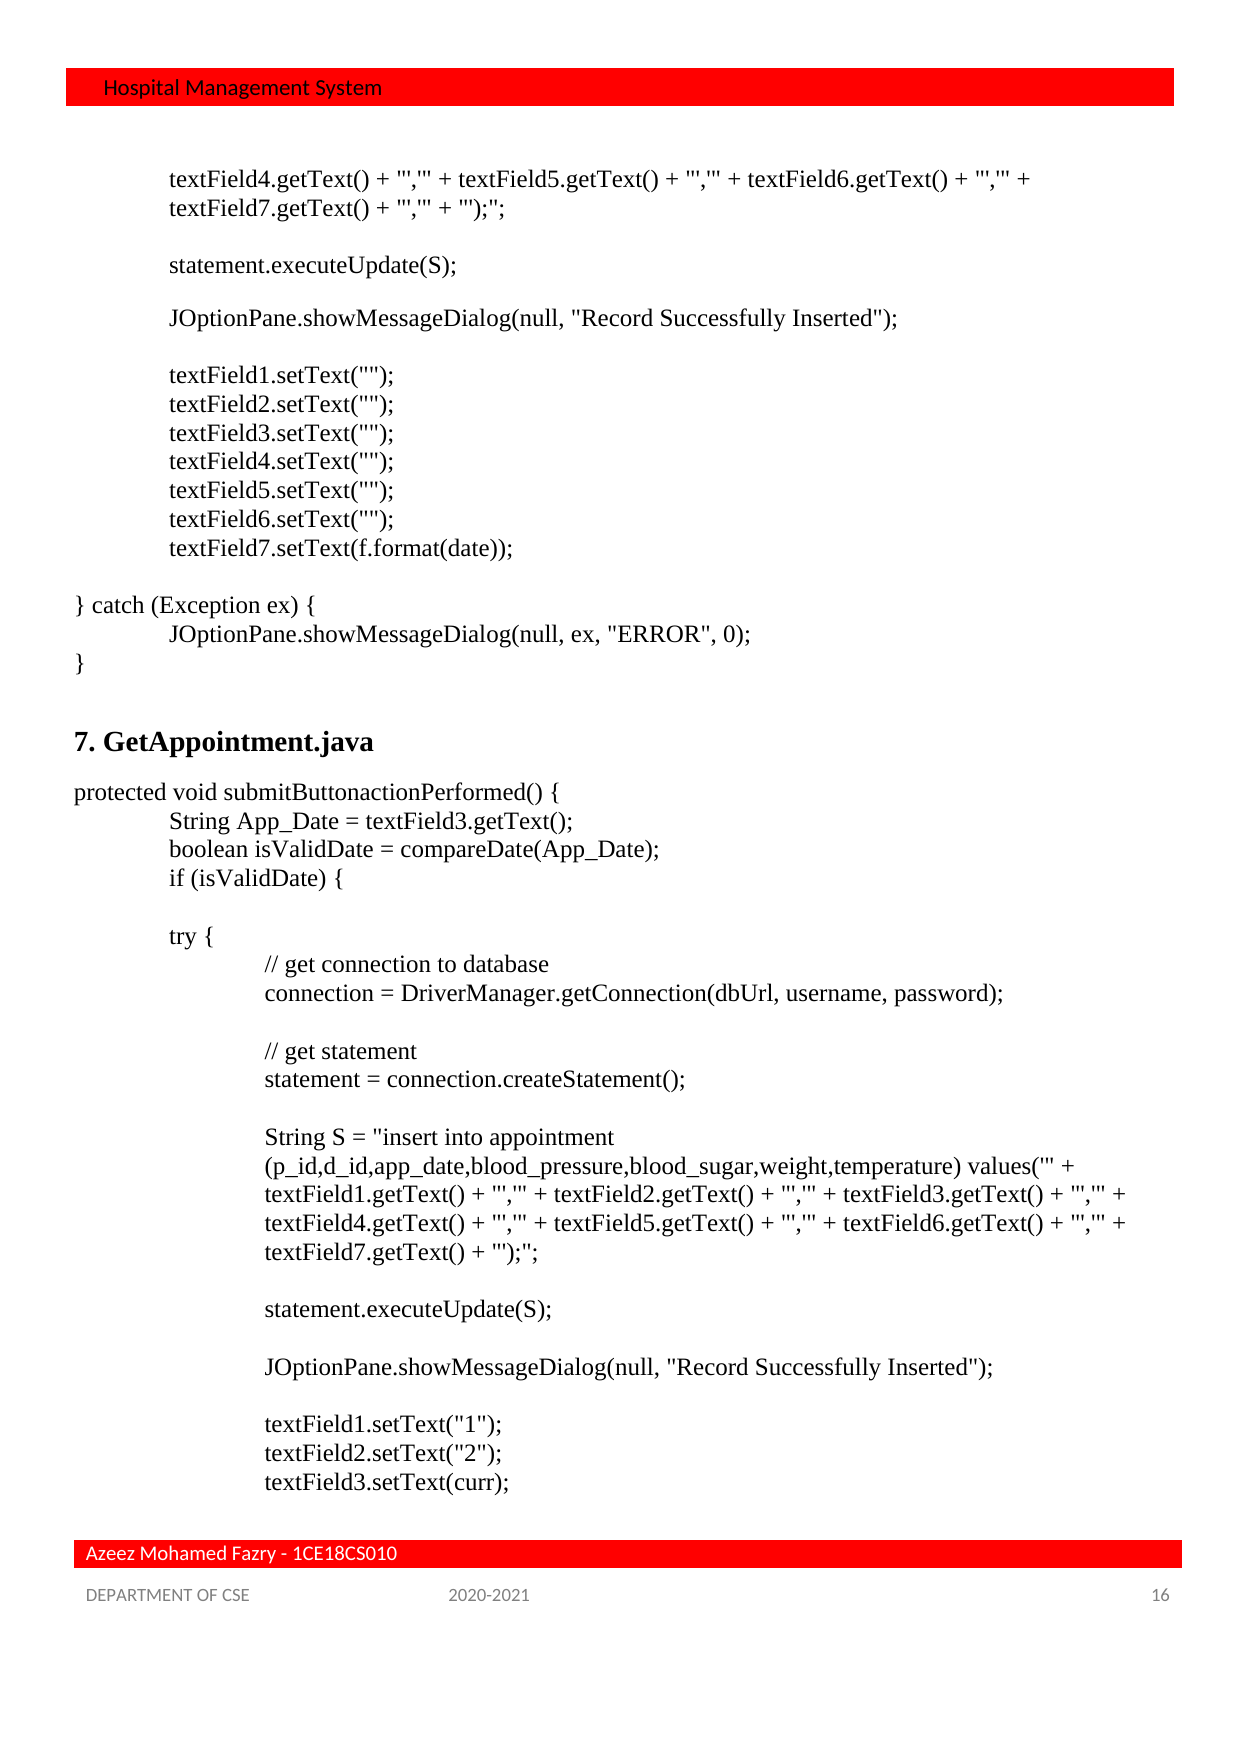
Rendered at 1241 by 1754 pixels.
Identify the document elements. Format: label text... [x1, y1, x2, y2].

text boolean isValidDate = compareDate(App_Date); [73, 834, 1182, 863]
text String S = "insert into appointment (p_id,d_id,app_date,blood_pressure,blood_sugar,weight,temperature) values('" + textField1.getText() + "','" + textField2.getText() + "','" + textField3.getText() + "','" + textField4.getText() + "','" + textField5.getText() + "','" + textField6.getText() + "','" + textField7.getText() + "');"; [264, 1122, 1182, 1266]
text textField1.setText(""); [73, 360, 1182, 389]
text statement.executeUpdate(S); [73, 250, 1182, 279]
text statement = connection.createStatement(); [73, 1064, 1182, 1093]
text JOptionPane.showMessageDialog(null, "Record Successfully Inserted"); [73, 1352, 1182, 1381]
text if (isValidDate) { [73, 863, 1182, 892]
text // get connection to database [73, 949, 1182, 978]
text textField3.setText(""); [73, 418, 1182, 446]
text } [73, 648, 1182, 676]
text textField2.setText(""); [73, 389, 1182, 418]
text textField7.setText(f.format(date)); [73, 533, 1182, 561]
text textField1.setText("1"); [73, 1409, 1182, 1438]
text JOptionPane.showMessageDialog(null, "Record Successfully Inserted"); [73, 303, 1182, 331]
text JOptionPane.showMessageDialog(null, ex, "ERROR", 0); [73, 619, 1182, 648]
text protected void submitButtonactionPerformed() { [73, 777, 1182, 806]
text } catch (Exception ex) { [73, 590, 1182, 619]
text textField2.setText("2"); [73, 1438, 1182, 1467]
text 7. GetAppointment.java [73, 724, 1182, 758]
text // get statement [73, 1036, 1182, 1064]
text textField5.setText(""); [73, 475, 1182, 504]
text textField6.setText(""); [73, 504, 1182, 533]
text connection = DriverManager.getConnection(dbUrl, username, password); [73, 978, 1182, 1007]
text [169, 30, 1182, 222]
text textField3.setText(curr); [73, 1467, 1182, 1496]
text statement.executeUpdate(S); [73, 1294, 1182, 1323]
text String App_Date = textField3.getText(); [73, 806, 1182, 834]
text try { [73, 921, 1182, 949]
text textField4.setText(""); [73, 446, 1182, 475]
